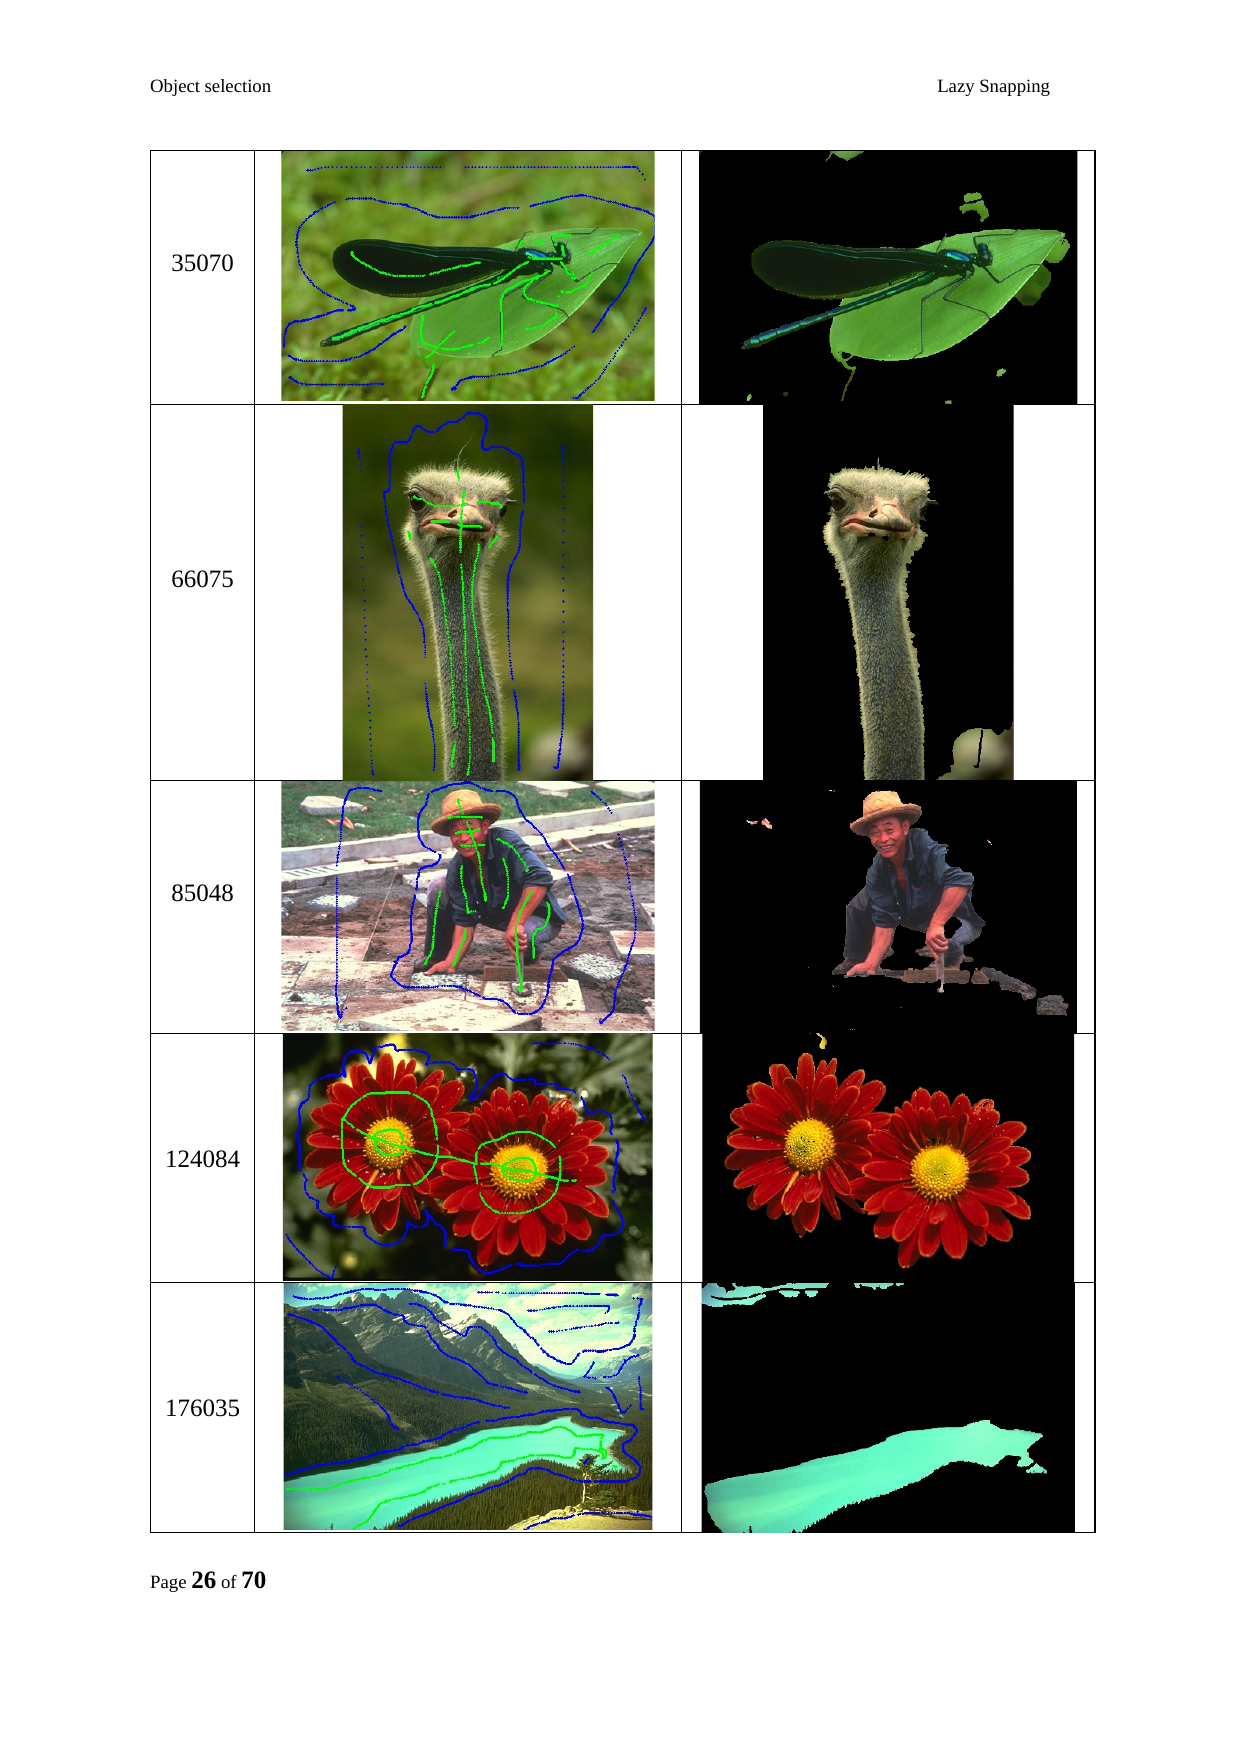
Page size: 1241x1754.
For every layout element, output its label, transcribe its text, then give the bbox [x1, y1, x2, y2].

picture [699, 151, 1078, 780]
table_cell 124084 [151, 1034, 254, 1282]
table_cell [682, 1283, 701, 1532]
table_cell 35070 [151, 151, 254, 403]
table_cell [255, 1283, 681, 1532]
table_cell [682, 781, 699, 1033]
table_cell [1077, 781, 1094, 1033]
table_cell [255, 781, 681, 1033]
table_cell 85048 [151, 781, 254, 1033]
picture [281, 404, 655, 1031]
table_cell [682, 1034, 702, 1282]
picture [283, 1283, 653, 1530]
picture [699, 781, 1077, 1533]
table_cell [682, 151, 699, 403]
table_cell [1078, 151, 1094, 403]
picture [281, 151, 655, 401]
table_cell [255, 1034, 681, 1282]
table_cell [1014, 405, 1094, 780]
picture [282, 1033, 653, 1281]
table_cell [1075, 1283, 1094, 1532]
table_cell 66075 [151, 405, 254, 780]
table_cell [682, 405, 763, 780]
table_cell [255, 405, 342, 780]
table_cell [1075, 1034, 1094, 1282]
table_cell [594, 405, 681, 780]
table_cell [255, 151, 681, 403]
table_cell 176035 [151, 1283, 254, 1532]
